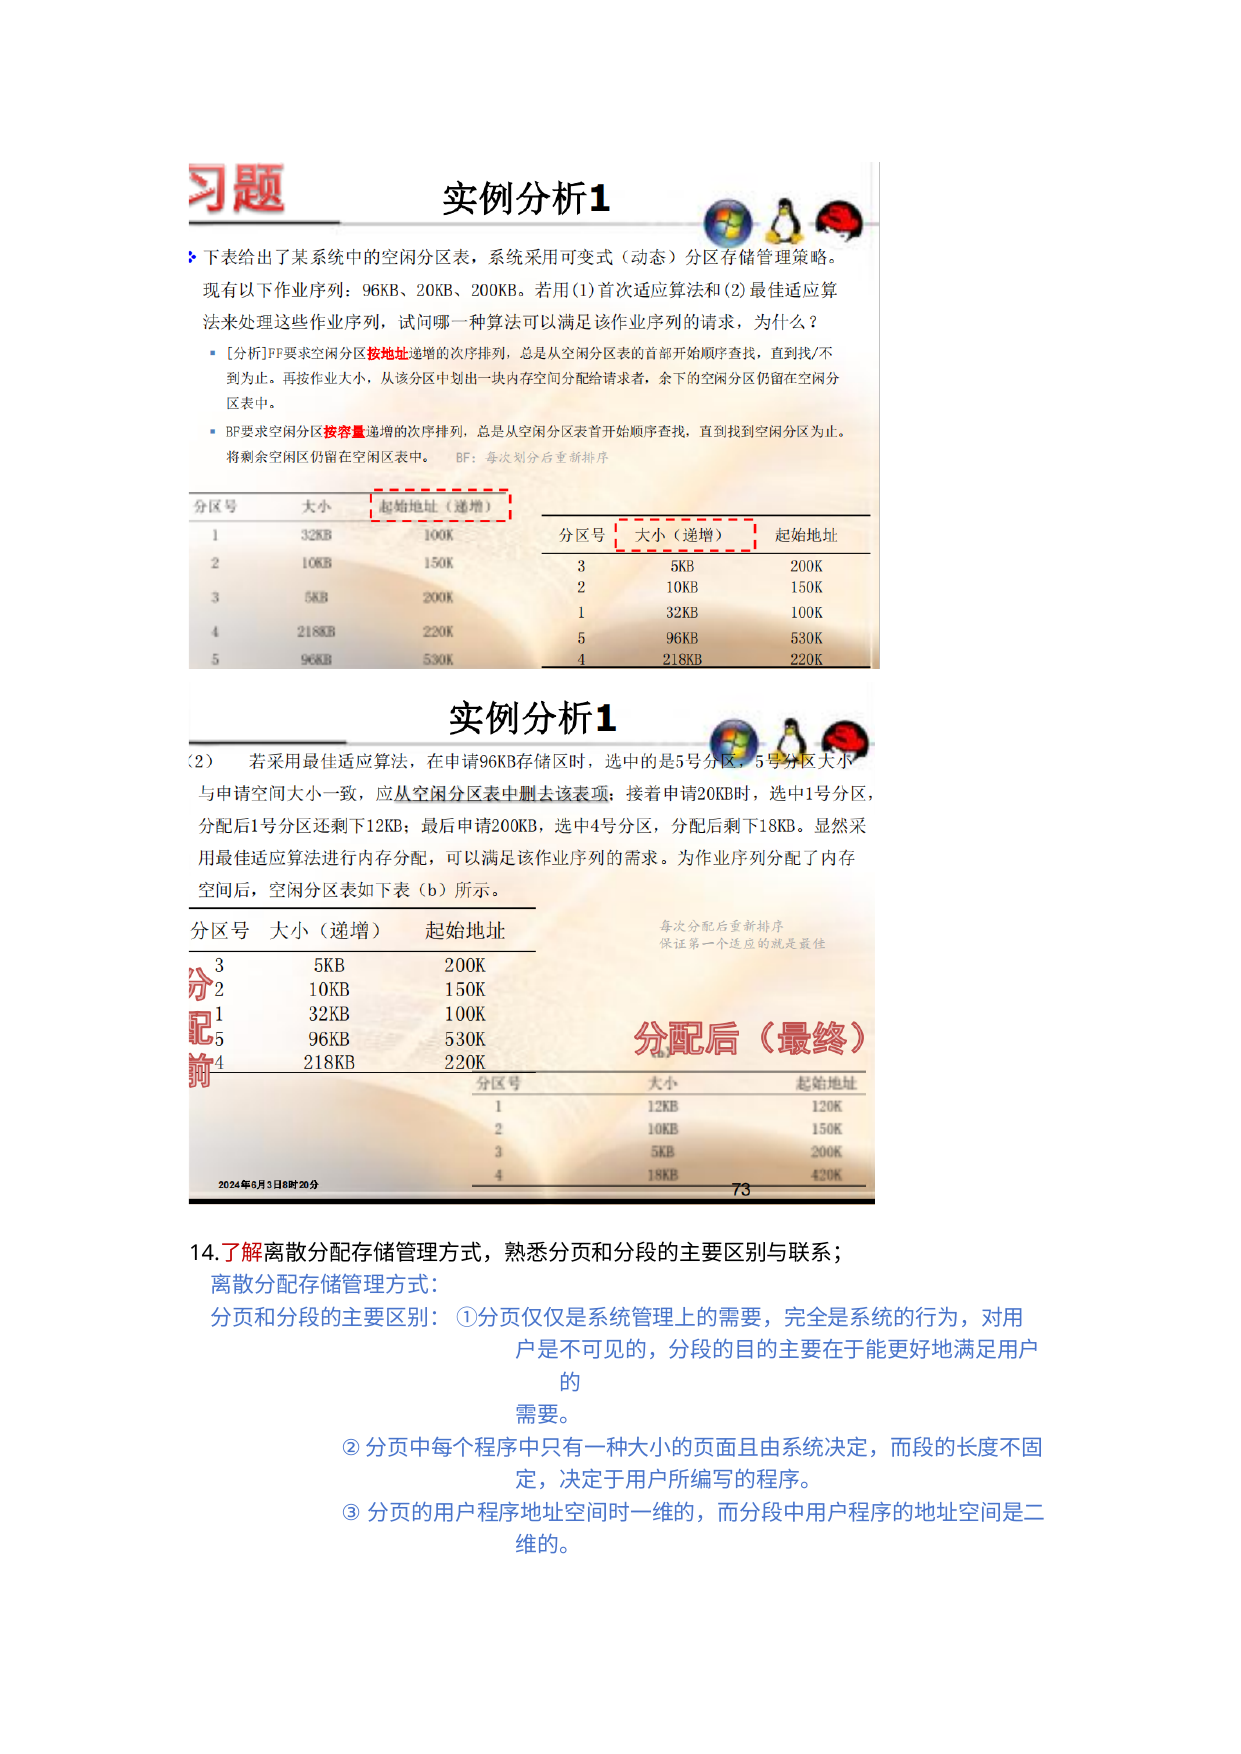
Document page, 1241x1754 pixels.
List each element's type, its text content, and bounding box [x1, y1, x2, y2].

list 需要。 [187, 1397, 1053, 1429]
picture [188, 162, 880, 669]
list 离散分配存储管理方式： [187, 1267, 1053, 1299]
picture [188, 682, 875, 1206]
list 分页和分段的主要区别： ①分页仅仅是系统管理上的需要，完全是系统的行为，对用 [187, 1299, 1053, 1332]
text 14.了解离散分配存储管理方式，熟悉分页和分段的主要区别与联系； [189, 1234, 1053, 1267]
list 户是不可见的，分段的目的主要在于能更好地满足用户的 [516, 1332, 1053, 1397]
list ②分页中每个程序中只有一种大小的页面且由系统决定，而段的长度不固定，决定于用户所编写的程序。 [187, 1429, 1053, 1494]
list ③分页的用户程序地址空间时一维的，而分段中用户程序的地址空间是二维的。 [187, 1494, 1053, 1559]
